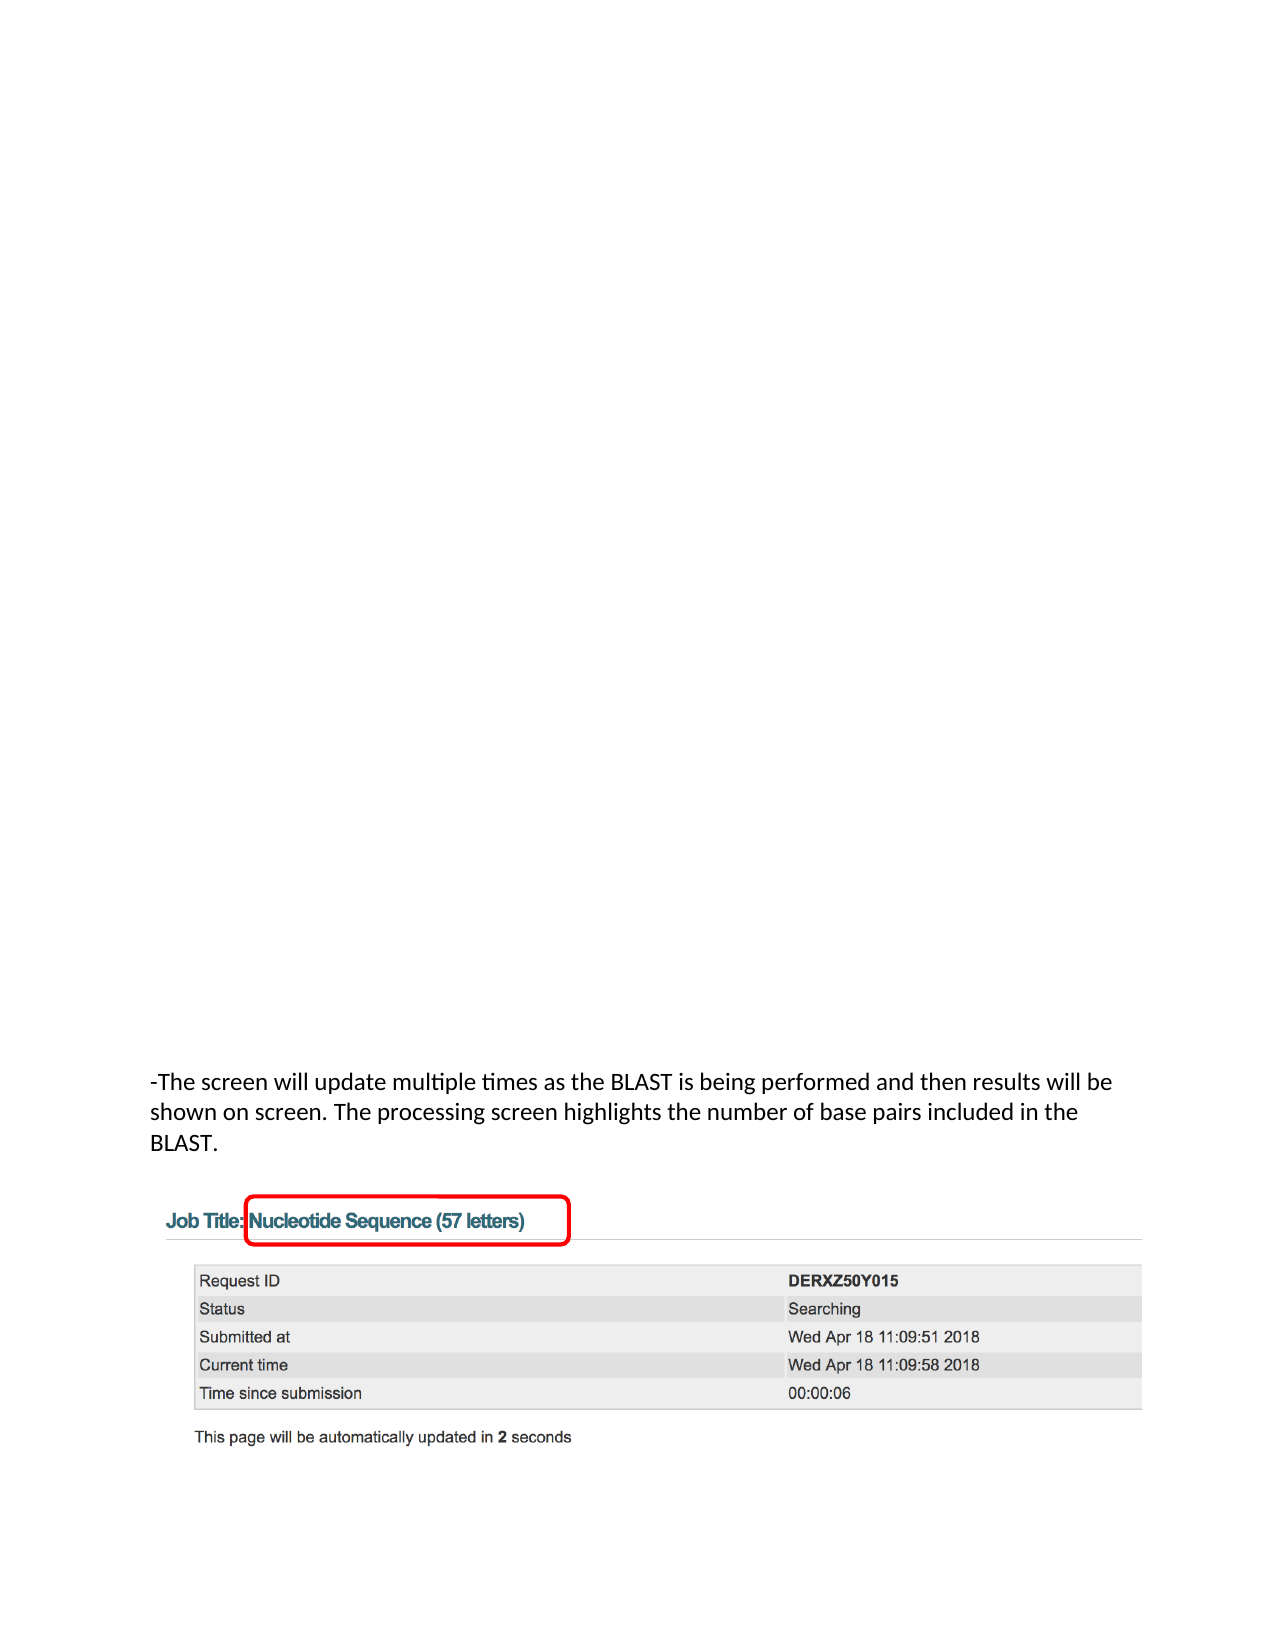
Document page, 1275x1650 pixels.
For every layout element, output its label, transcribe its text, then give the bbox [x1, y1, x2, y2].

text -The screen will update multiple times as the BLAST is being performed and then results will be shown on screen. The processing screen highlights the number of base pairs included in the BLAST. [150, 1066, 1125, 1157]
picture [166, 1186, 1142, 1457]
